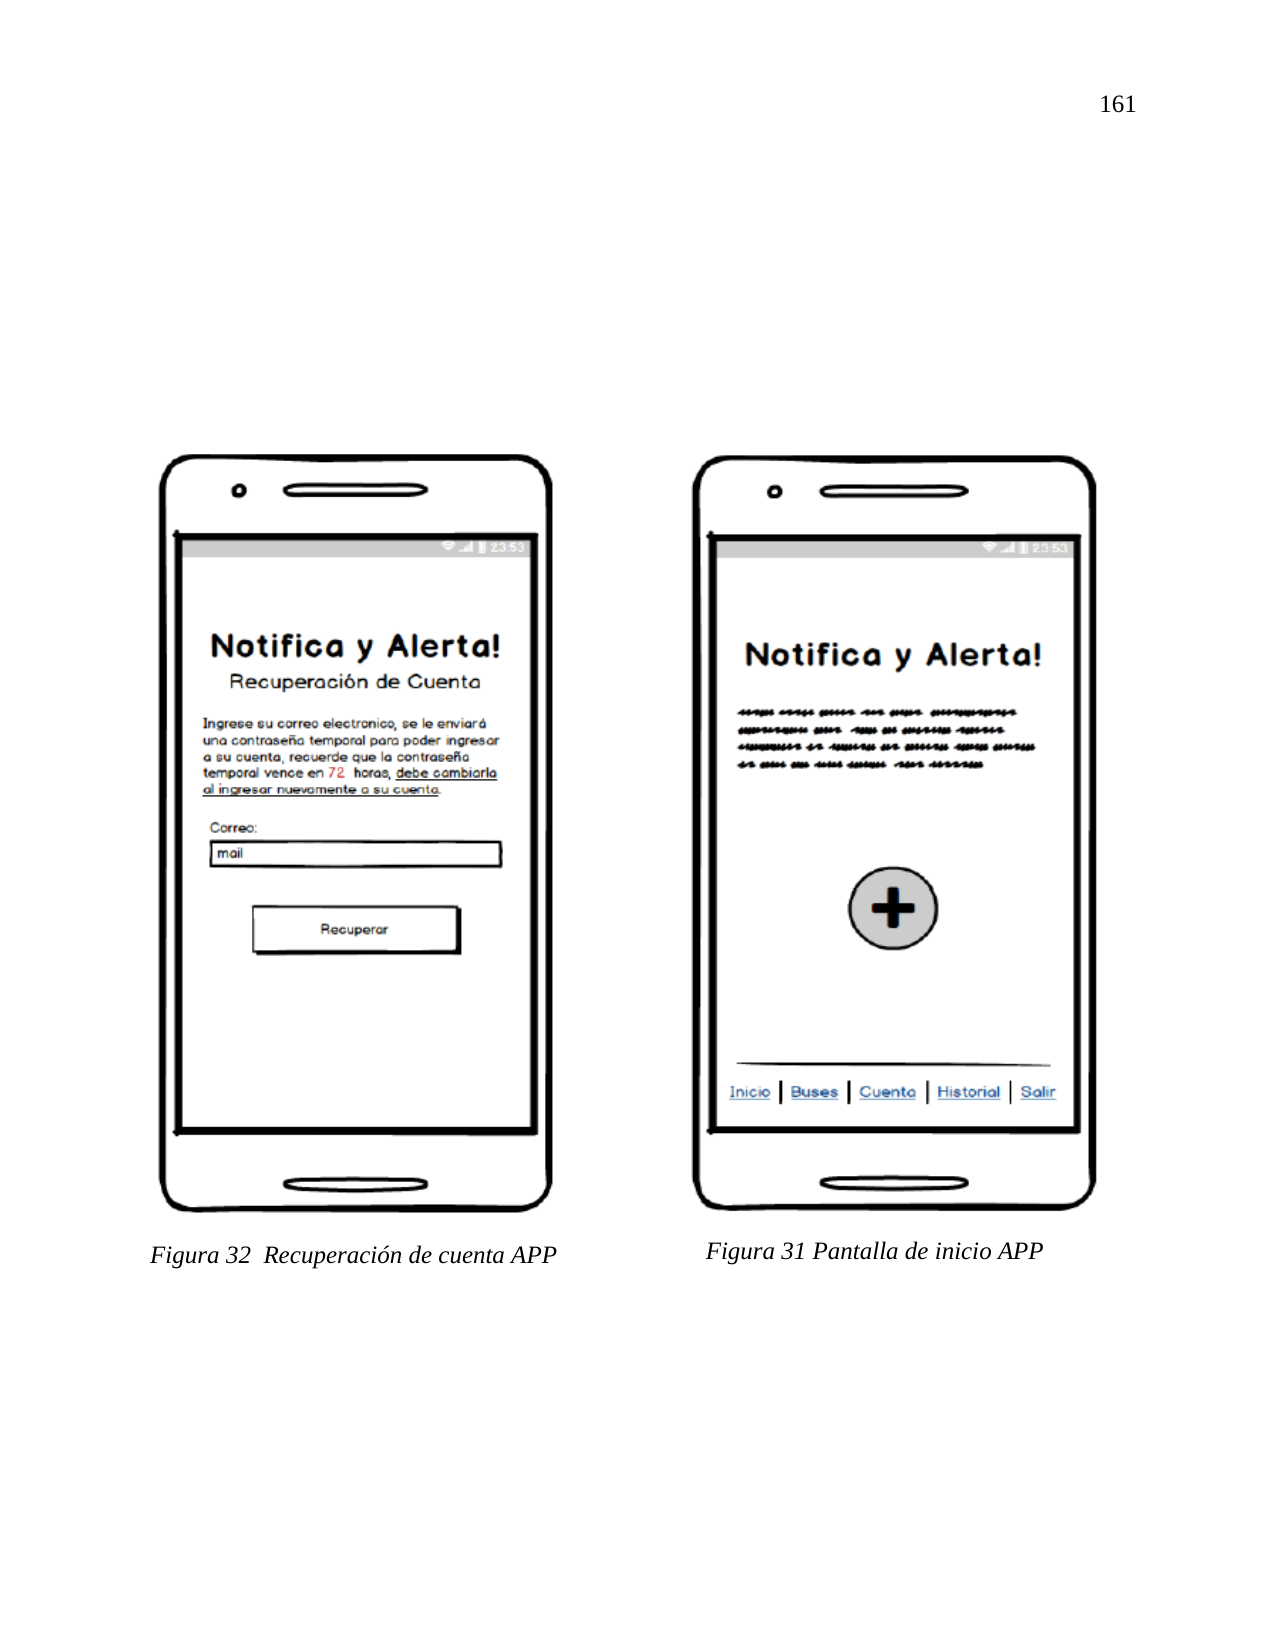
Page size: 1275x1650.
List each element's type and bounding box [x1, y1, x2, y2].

picture [150, 449, 564, 1218]
picture [690, 450, 1104, 1218]
